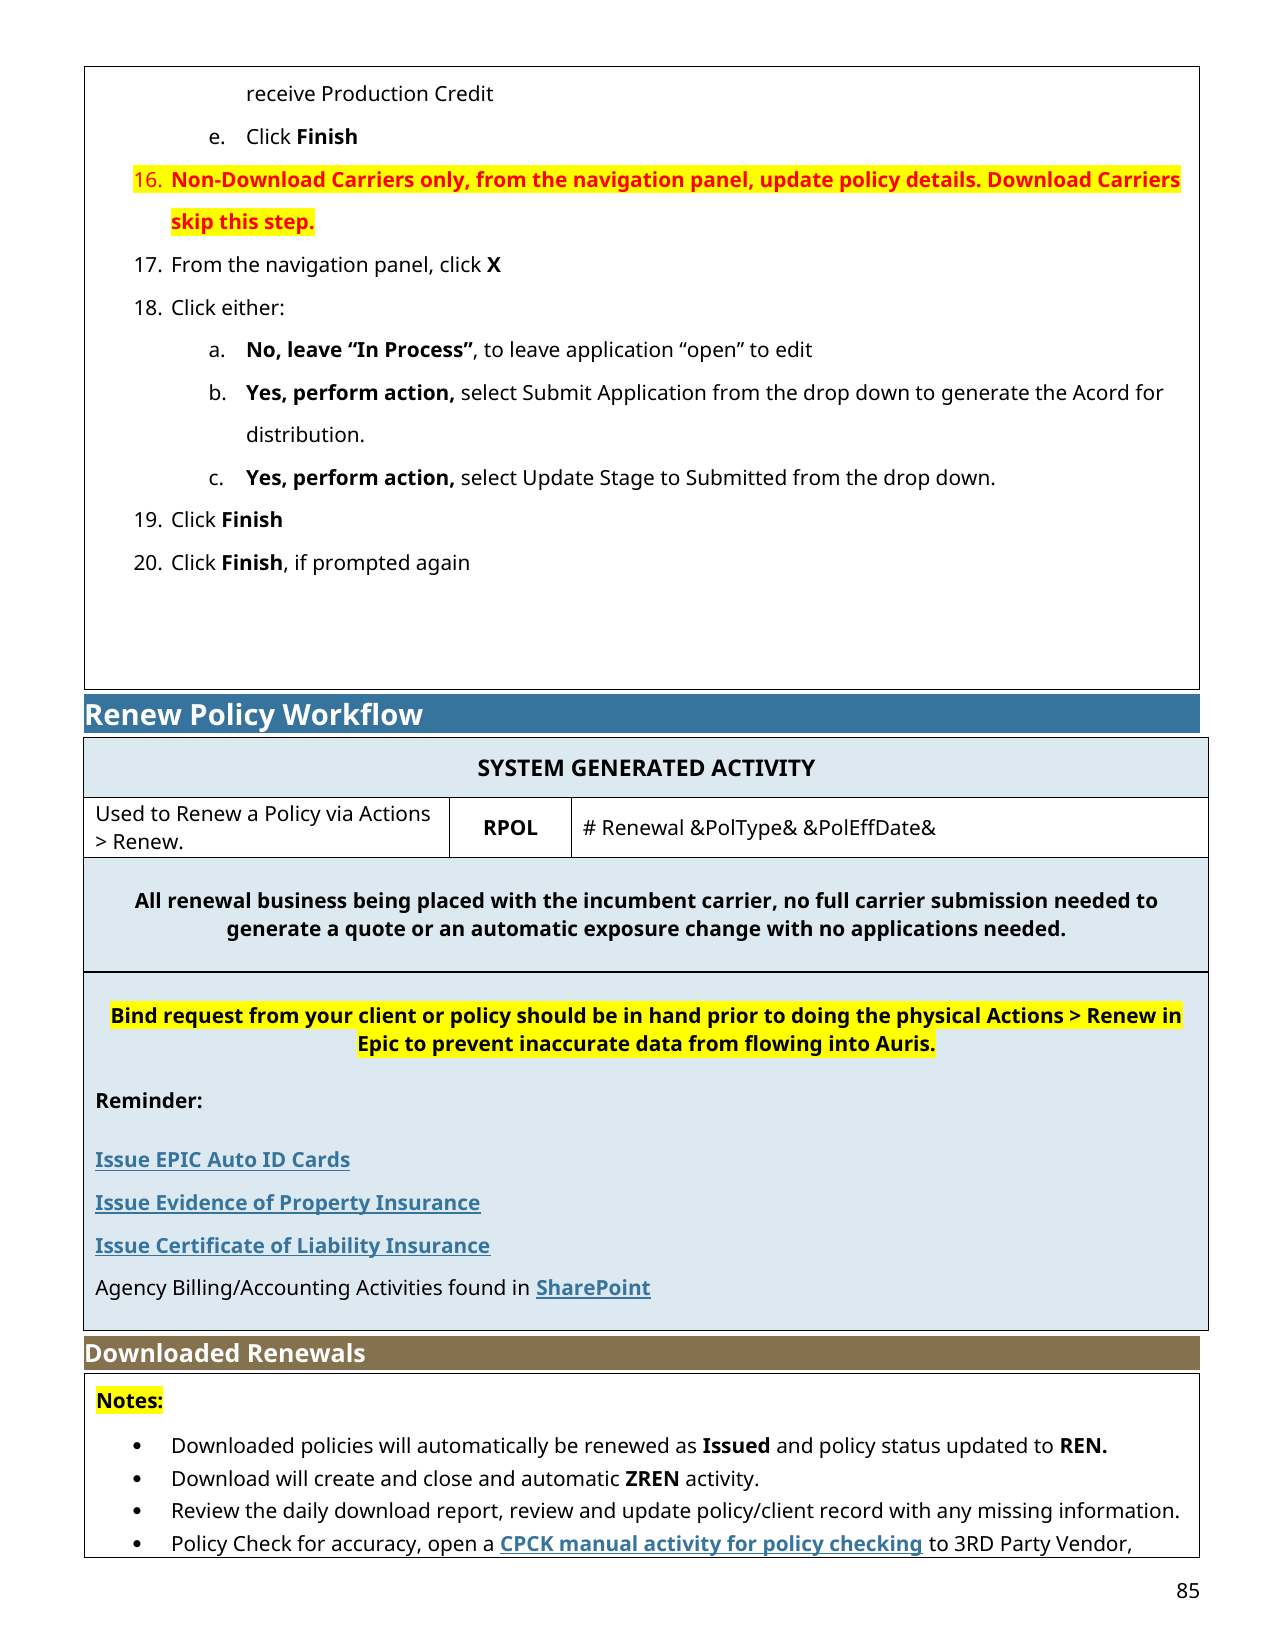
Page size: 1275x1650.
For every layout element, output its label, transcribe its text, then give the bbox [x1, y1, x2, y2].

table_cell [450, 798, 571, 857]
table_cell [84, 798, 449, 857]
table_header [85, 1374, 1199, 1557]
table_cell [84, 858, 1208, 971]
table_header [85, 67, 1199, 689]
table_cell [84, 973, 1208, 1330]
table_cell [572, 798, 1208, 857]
subtitle Renew Policy Workflow [84, 694, 1200, 733]
subtitle Downloaded Renewals [84, 1336, 1200, 1370]
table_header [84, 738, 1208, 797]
